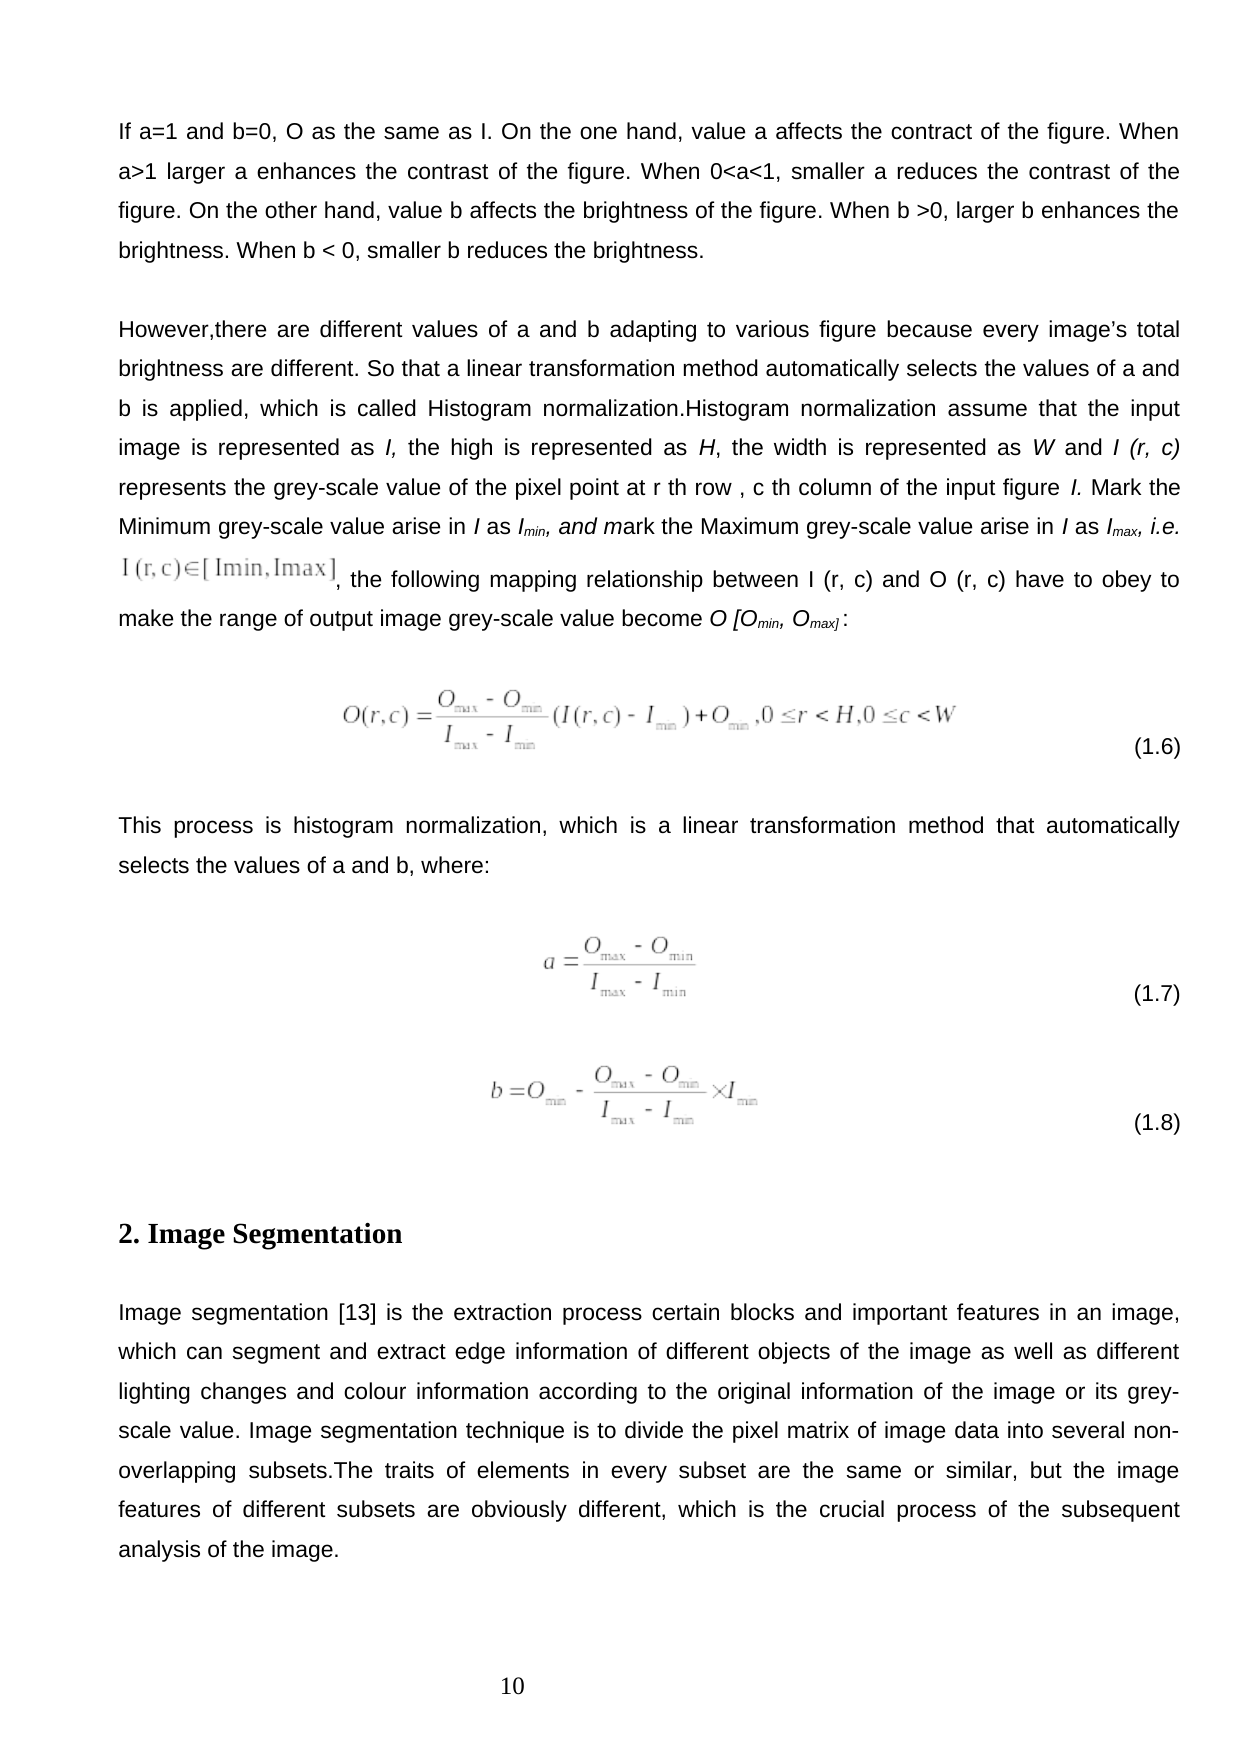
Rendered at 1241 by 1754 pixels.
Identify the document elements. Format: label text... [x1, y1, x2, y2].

list However,there are different values of a and b adapting to various figure because every image’s total brightness are different. So that a linear transformation method automatically selects the values of a and b is applied, which is called Histogram normalization.Histogram normalization assume that the input image is represented as I, the high is represented as H, the width is represented as W and I (r, c) represents the grey-scale value of the pixel point at r th row , c th column of the input figure I. Mark the Minimum grey-scale value arise in I as Imin, and mark the Maximum grey-scale value arise in I as Imax, i.e., the following mapping relationship between I (r, c) and O (r, c) have to obey to make the range of output image grey-scale value become O [Omin, Omax] : [118, 316, 1181, 631]
list This process is histogram normalization, which is a linear transformation method that automatically selects the values of a and b, where: [118, 812, 1181, 878]
subtitle Image Segmentation [118, 1217, 1181, 1250]
list (1.7) [118, 931, 1181, 1006]
text Image segmentation [13] is the extraction process certain blocks and important features in an image, which can segment and extract edge information of different objects of the image as well as different lighting changes and colour information according to the original information of the image or its grey-scale value. Image segmentation technique is to divide the pixel matrix of image data into several non-overlapping subsets.The traits of elements in every subset are the same or similar, but the image features of different subsets are obviously different, which is the crucial process of the subsequent analysis of the image. [118, 1299, 1181, 1562]
list (1.8) [118, 1059, 1181, 1135]
list (1.6) [118, 684, 1181, 760]
list If a=1 and b=0, O as the same as I. On the one hand, value a affects the contract of the figure. When a>1 larger a enhances the contrast of the figure. When 0<a<1, smaller a reduces the contrast of the figure. On the other hand, value b affects the brightness of the figure. When b >0, larger b enhances the brightness. When b < 0, smaller b reduces the brightness. [118, 118, 1181, 263]
